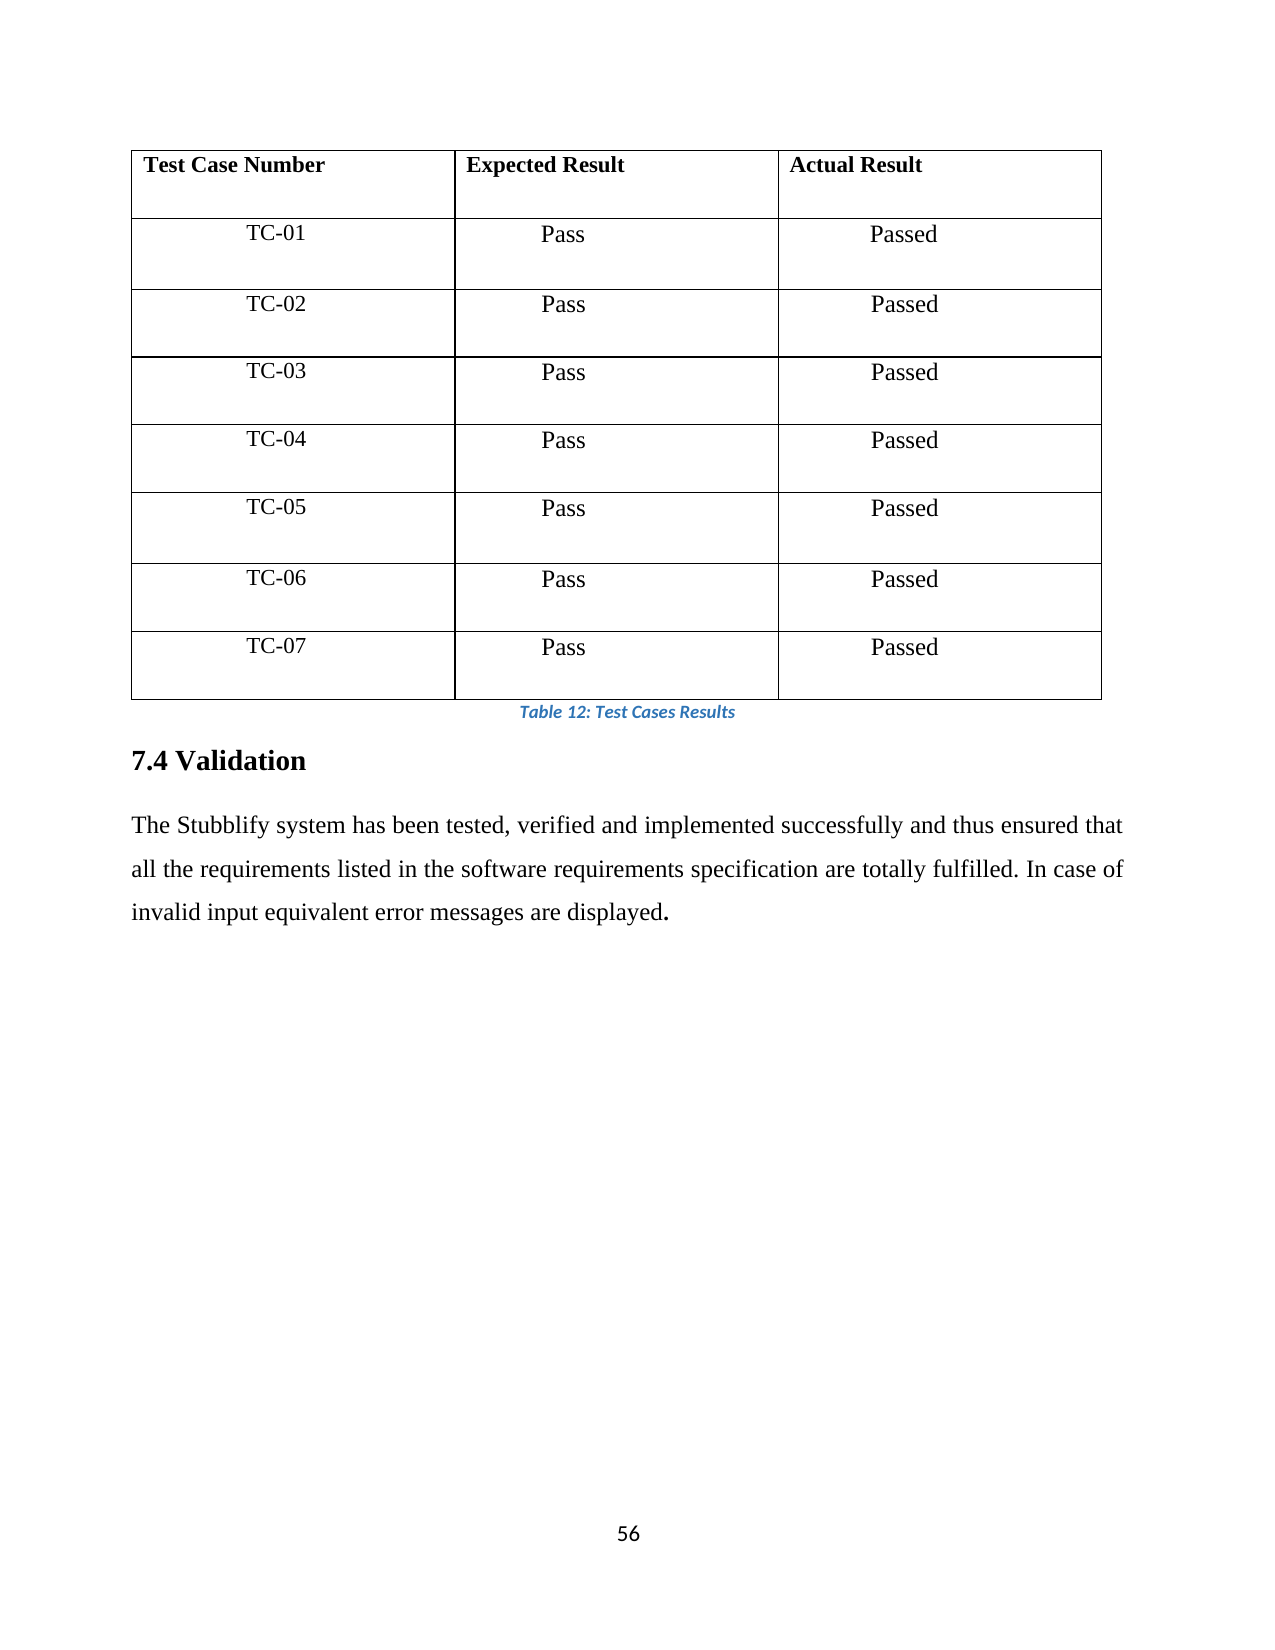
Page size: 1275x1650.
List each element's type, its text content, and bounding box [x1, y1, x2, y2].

table_cell Passed [779, 358, 1101, 424]
table_cell TC-01 [132, 219, 454, 288]
table_header Actual Result [779, 151, 1101, 218]
text 7.4 Validation [131, 743, 1125, 777]
table_cell TC-03 [132, 358, 454, 424]
text The Stubblify system has been tested, verified and implemented successfully and thus ensured that all the requirements listed in the software requirements specification are totally fulfilled. In case of invalid input equivalent error messages are displayed. [131, 811, 1125, 926]
table_header Expected Result [456, 151, 778, 218]
table_cell Passed [779, 493, 1101, 563]
table_cell TC-05 [132, 493, 454, 563]
text Table 12: Test Cases Results [131, 700, 1125, 723]
table_cell Pass [456, 358, 778, 424]
table_cell Pass [456, 425, 778, 492]
table_cell Passed [779, 632, 1101, 699]
table_cell TC-02 [132, 290, 454, 356]
table_cell Passed [779, 219, 1101, 288]
table_cell TC-07 [132, 632, 454, 699]
table_cell TC-06 [132, 564, 454, 631]
table_cell Passed [779, 290, 1101, 356]
table_cell Passed [779, 564, 1101, 631]
table_header Test Case Number [132, 151, 454, 218]
table_cell Pass [456, 290, 778, 356]
table_cell Pass [456, 564, 778, 631]
table_cell TC-04 [132, 425, 454, 492]
table_cell Pass [456, 632, 778, 699]
table_cell Passed [779, 425, 1101, 492]
table_cell Pass [456, 493, 778, 563]
table_cell Pass [456, 219, 778, 288]
